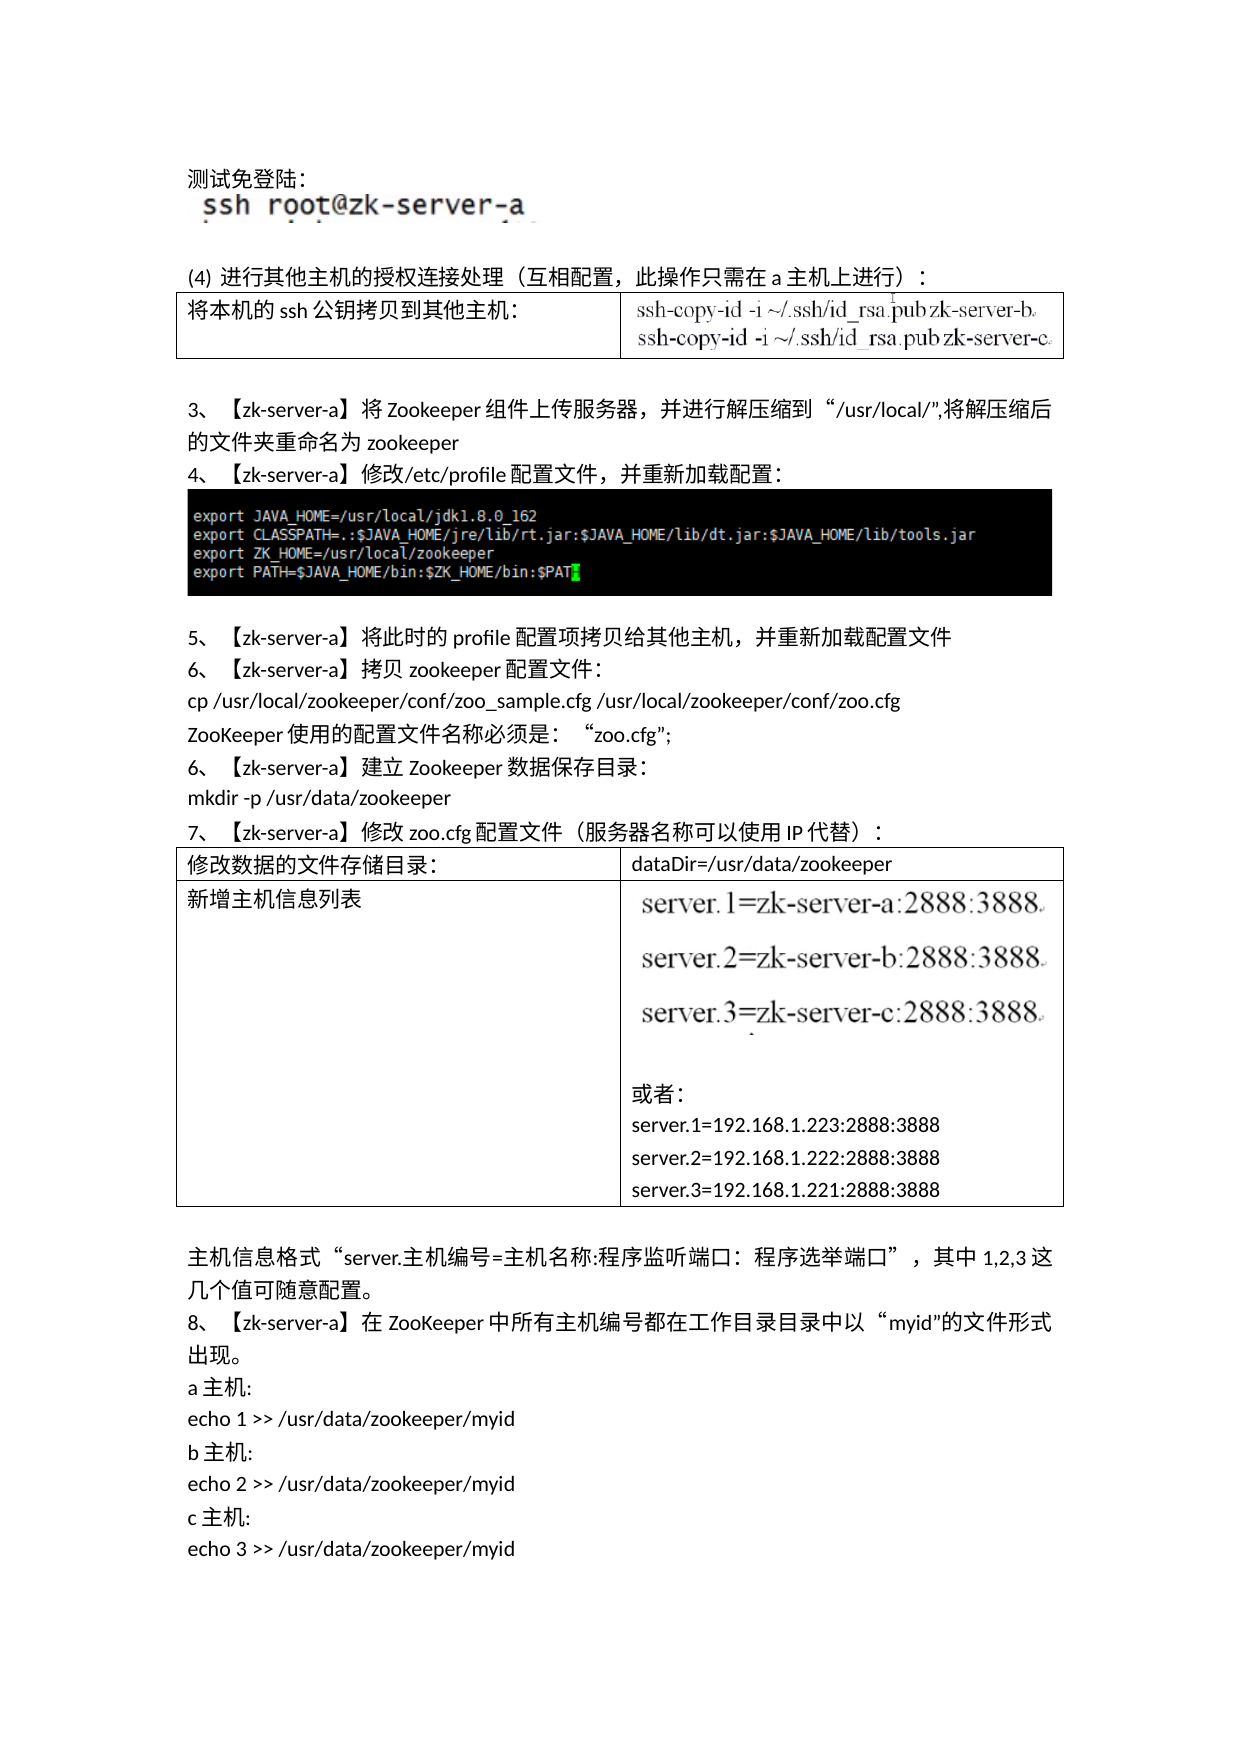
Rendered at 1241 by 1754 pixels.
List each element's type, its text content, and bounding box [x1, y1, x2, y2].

list ZooKeeper使用的配置文件名称必须是：“zoo.cfg”; [187, 717, 1053, 749]
list 6、【zk-server-a】拷贝zookeeper配置文件： [187, 652, 1053, 684]
list echo 1 >> /usr/data/zookeeper/myid [187, 1402, 1053, 1435]
picture [187, 194, 541, 223]
list 主机信息格式“server.主机编号=主机名称:程序监听端口：程序选举端口”，其中1,2,3这几个值可随意配置。 [187, 1240, 1053, 1305]
table_header [621, 293, 1063, 358]
list 【zk-server-a】将此时的profile配置项拷贝给其他主机，并重新加载配置文件 [187, 619, 1053, 652]
list echo 2 >> /usr/data/zookeeper/myid [187, 1467, 1053, 1500]
list a主机: [187, 1370, 1053, 1402]
table_header dataDir=/usr/data/zookeeper [621, 848, 1063, 880]
list 测试免登陆： [187, 162, 1053, 194]
list 【zk-server-a】在ZooKeeper中所有主机编号都在工作目录目录中以“myid”的文件形式出现。 [187, 1305, 1053, 1370]
list b主机: [187, 1435, 1053, 1467]
list mkdir -p /usr/data/zookeeper [187, 782, 1053, 814]
table_header 修改数据的文件存储目录： [177, 848, 620, 880]
list 【zk-server-a】建立Zookeeper数据保存目录： [187, 749, 1053, 782]
table_cell 新增主机信息列表 [177, 881, 620, 1206]
list 【zk-server-a】将Zookeeper组件上传服务器，并进行解压缩到“/usr/local/”,将解压缩后的文件夹重命名为zookeeper [187, 392, 1053, 457]
table_header 将本机的ssh公钥拷贝到其他主机： [177, 293, 620, 358]
list 进行其他主机的授权连接处理（互相配置，此操作只需在a主机上进行）： [187, 259, 1053, 292]
list c主机: [187, 1500, 1053, 1532]
list 【zk-server-a】修改/etc/profile配置文件，并重新加载配置： [187, 457, 1053, 489]
picture [631, 293, 1053, 350]
list 【zk-server-a】修改zoo.cfg配置文件（服务器名称可以使用IP代替）： [187, 814, 1053, 847]
picture [631, 881, 1053, 1035]
list cp /usr/local/zookeeper/conf/zoo_sample.cfg /usr/local/zookeeper/conf/zoo.cfg [187, 684, 1053, 717]
list echo 3 >> /usr/data/zookeeper/myid [187, 1532, 1053, 1565]
table_cell 或者： server.1=192.168.1.223:2888:3888 server.2=192.168.1.222:2888:3888 server.3=192.168.1.221:2888:3888 [621, 881, 1063, 1206]
picture [187, 489, 1053, 596]
